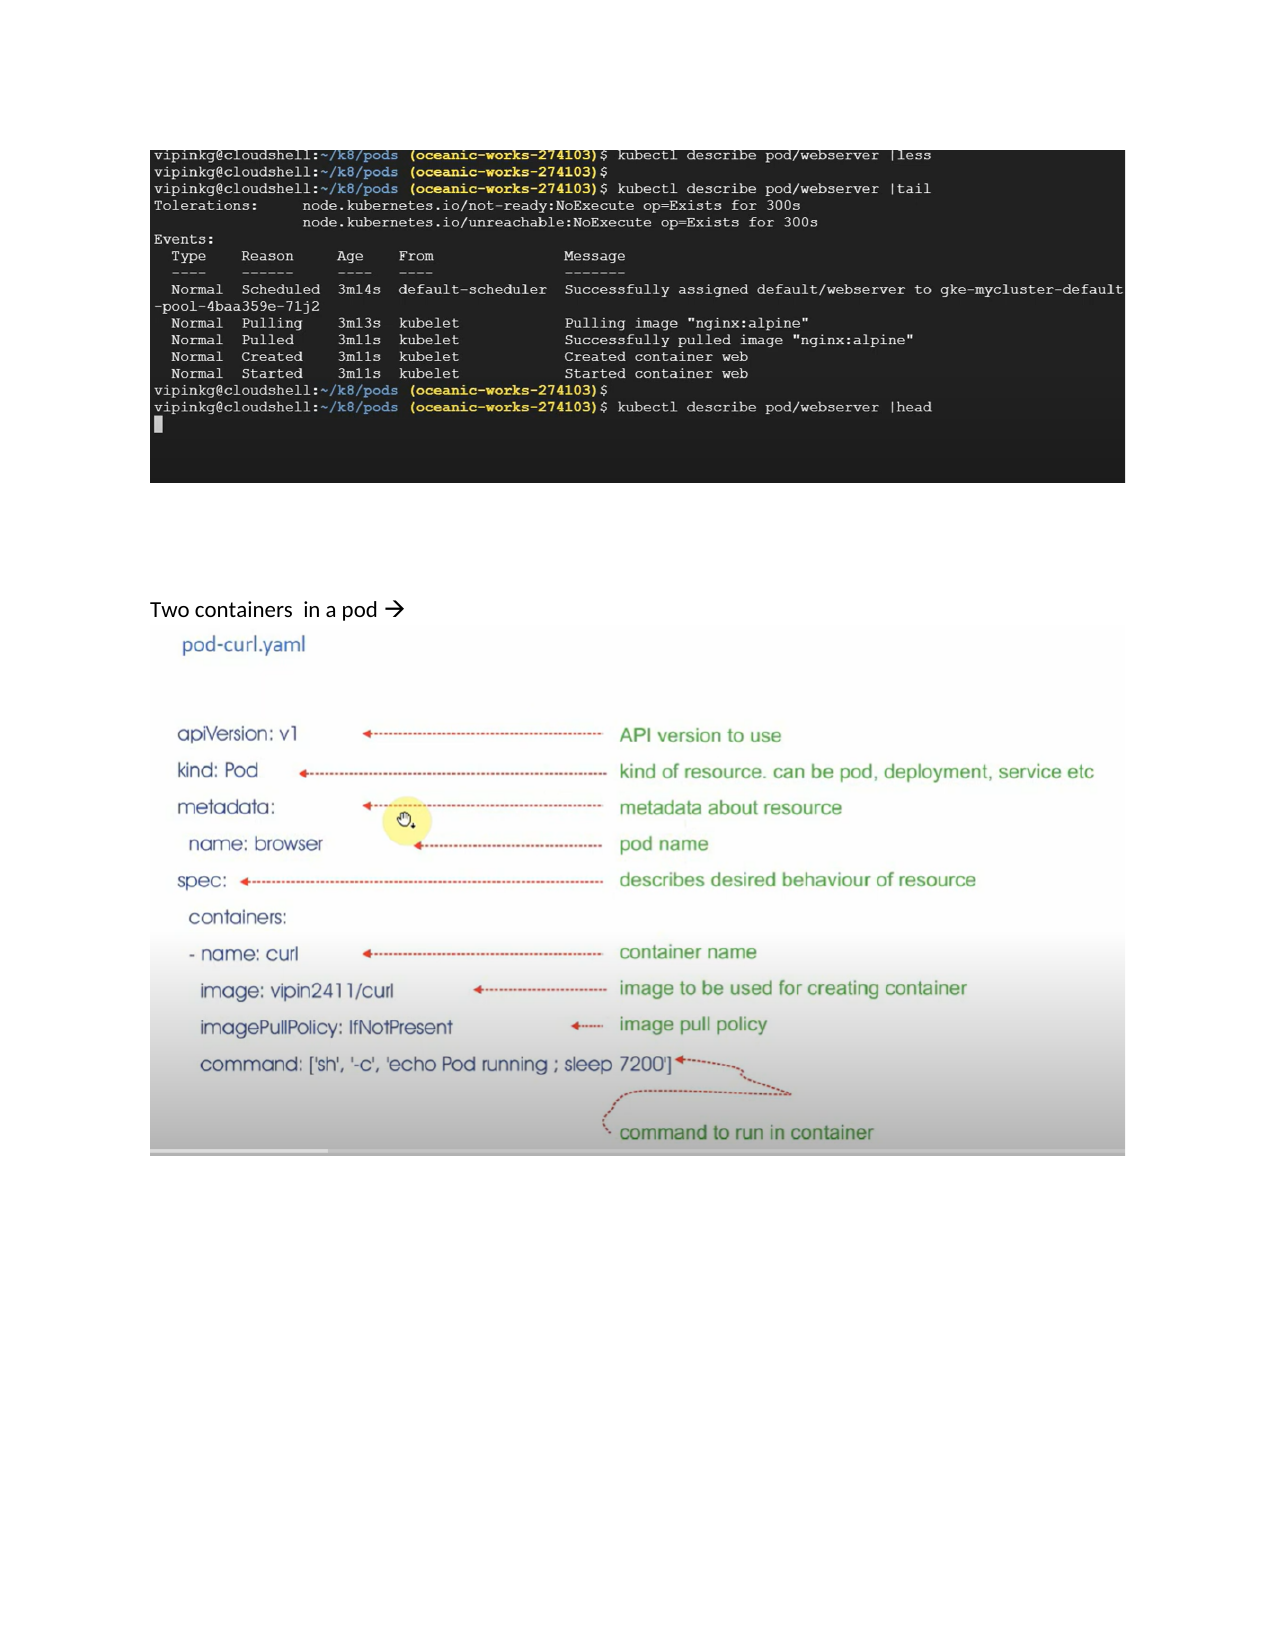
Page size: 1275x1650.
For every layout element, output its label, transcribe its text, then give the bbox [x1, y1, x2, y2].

text Two containers in a pod [150, 595, 1125, 625]
picture [150, 150, 1125, 483]
picture [150, 625, 1125, 1156]
